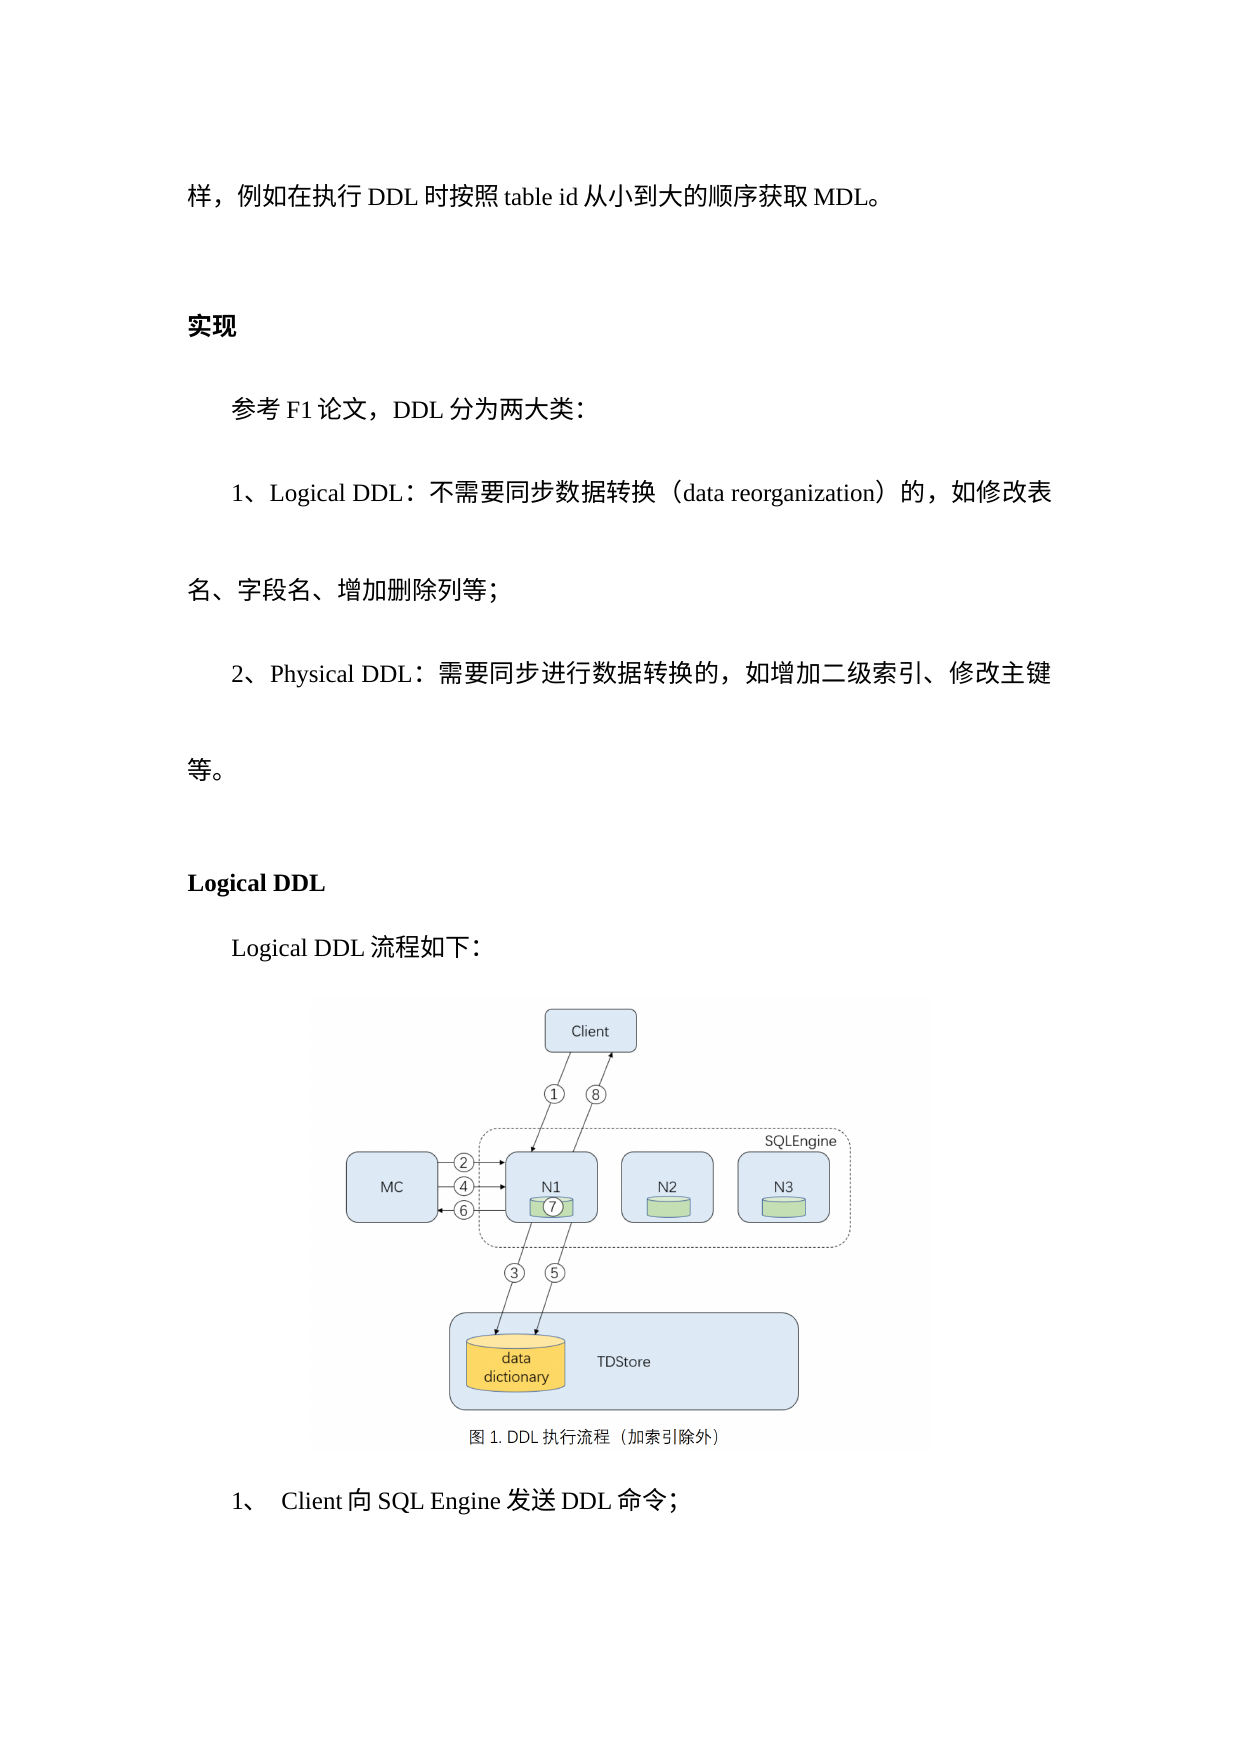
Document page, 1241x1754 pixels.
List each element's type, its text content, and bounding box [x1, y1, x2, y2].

subtitle 实现 [187, 292, 1053, 357]
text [187, 162, 1053, 227]
subtitle Logical DDL [187, 866, 1053, 899]
list Client向SQL Engine发送DDL命令； [231, 1466, 1053, 1531]
text Logical DDL流程如下： [187, 913, 1053, 978]
text 2、Physical DDL：需要同步进行数据转换的，如增加二级索引、修改主键等。 [187, 639, 1053, 801]
text 1、Logical DDL：不需要同步数据转换（data reorganization）的，如修改表名、字段名、增加删除列等； [187, 458, 1053, 621]
picture [309, 996, 932, 1450]
text 参考F1论文，DDL分为两大类： [187, 375, 1053, 440]
